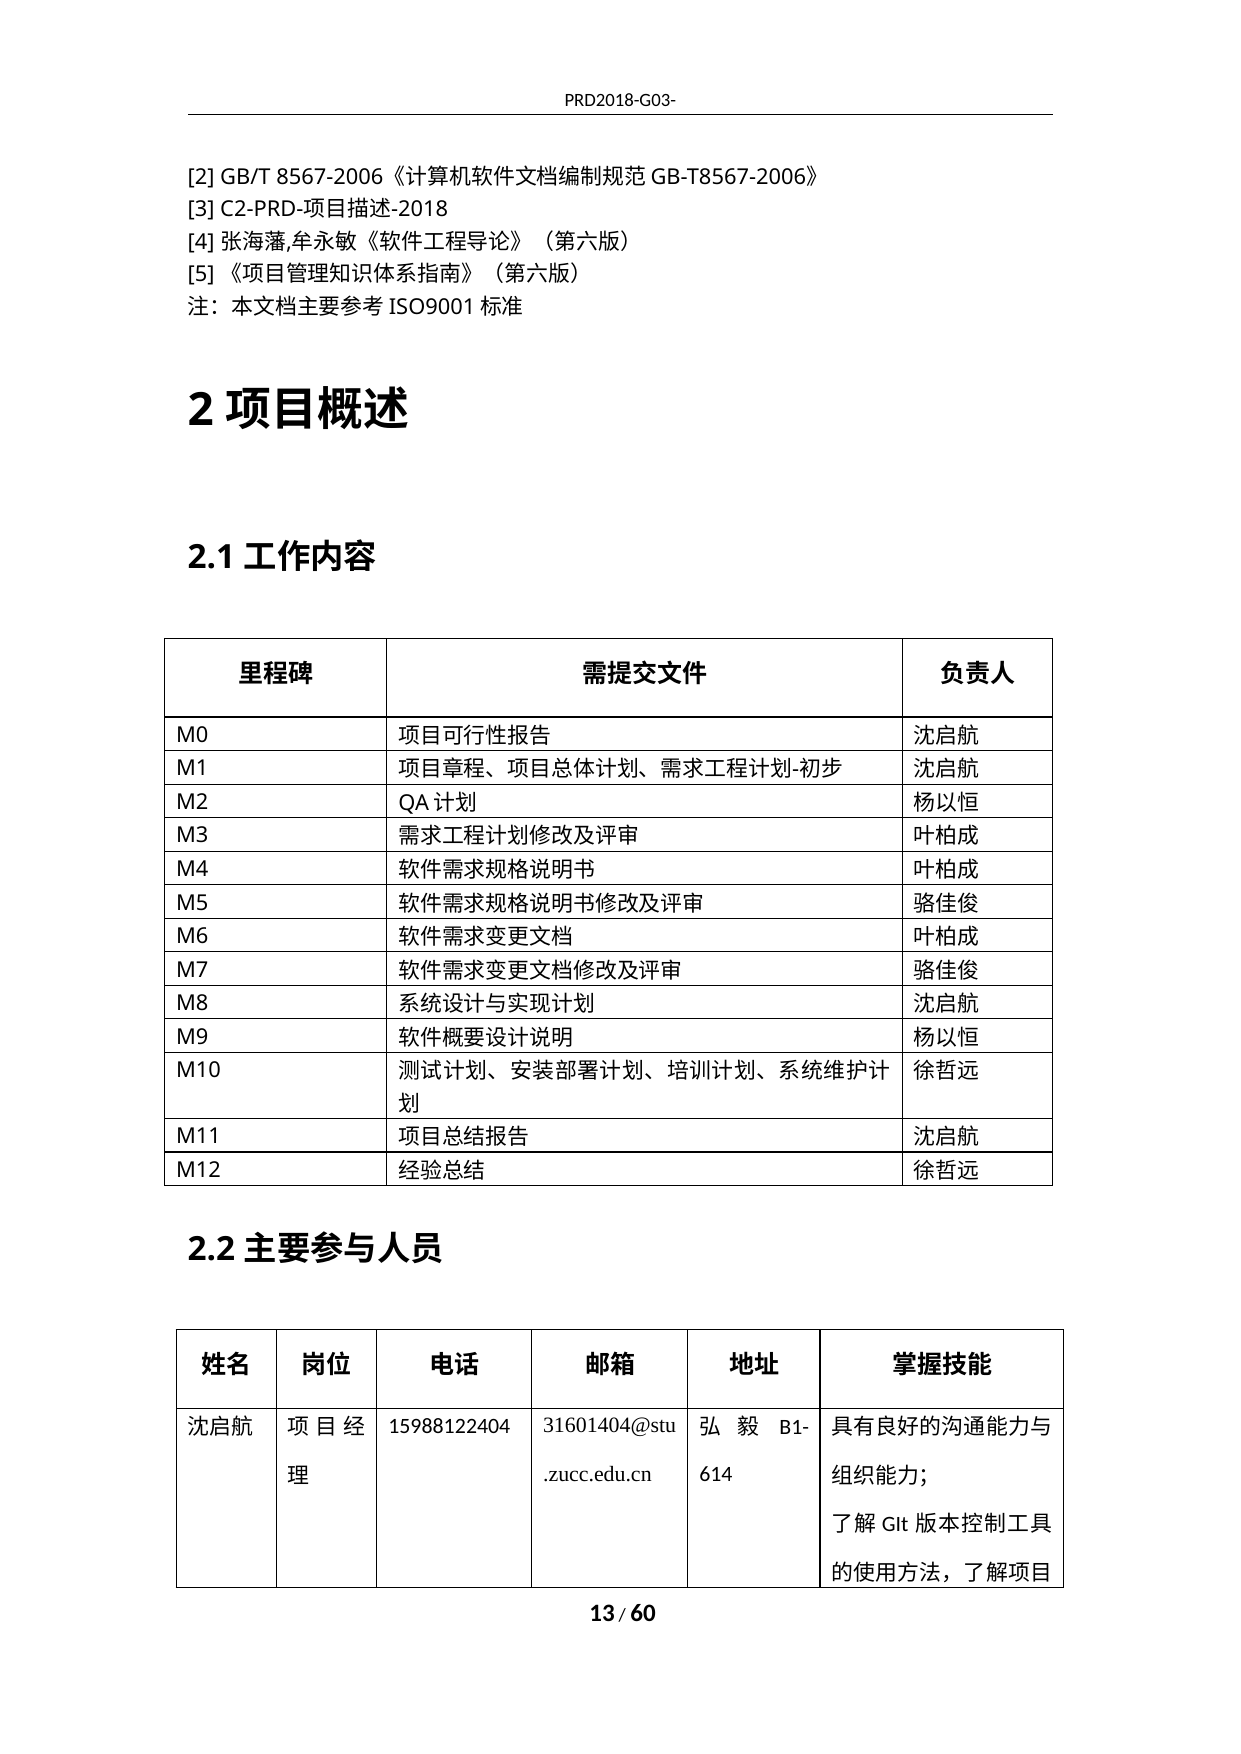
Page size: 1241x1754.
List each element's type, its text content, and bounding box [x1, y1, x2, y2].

table_cell 叶柏成 [903, 818, 1052, 851]
table_header 邮箱 [532, 1330, 687, 1408]
table_cell M8 [165, 986, 386, 1018]
table_cell 软件概要设计说明 [387, 1019, 902, 1052]
table_header 地址 [688, 1330, 819, 1408]
table_cell 测试计划、安装部署计划、培训计划、系统维护计划 [387, 1053, 902, 1118]
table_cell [821, 1409, 1063, 1587]
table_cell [532, 1409, 687, 1587]
table_cell 弘毅B1-614 [688, 1409, 819, 1587]
table_cell 软件需求变更文档 [387, 919, 902, 951]
table_header 负责人 [903, 639, 1052, 716]
table_cell M1 [165, 751, 386, 783]
table_cell 项目经理 [277, 1409, 376, 1587]
table_cell M2 [165, 785, 386, 817]
table_cell M5 [165, 885, 386, 918]
table_cell 徐哲远 [903, 1153, 1052, 1185]
text [3] C2-PRD-项目描述-2018 [187, 191, 1053, 223]
text [4] 张海藩,牟永敏《软件工程导论》（第六版） [187, 223, 1053, 256]
table_cell 15988122404 [377, 1409, 531, 1587]
table_cell 系统设计与实现计划 [387, 986, 902, 1018]
text [2] GB/T 8567-2006《计算机软件文档编制规范GB-T8567-2006》 [187, 158, 1053, 191]
table_cell 徐哲远 [903, 1053, 1052, 1118]
subtitle 2.1 工作内容 [187, 522, 1053, 587]
table_header 需提交文件 [387, 639, 902, 716]
table_cell 沈启航 [903, 751, 1052, 783]
table_header 掌握技能 [821, 1330, 1063, 1408]
table_cell 项目可行性报告 [387, 718, 902, 750]
table_cell QA计划 [387, 785, 902, 817]
table_cell 杨以恒 [903, 785, 1052, 817]
subtitle 2 项目概述 [187, 356, 1053, 454]
table_cell 叶柏成 [903, 919, 1052, 951]
text [5] 《项目管理知识体系指南》（第六版） [187, 256, 1053, 288]
table_cell M10 [165, 1053, 386, 1118]
table_cell 沈启航 [903, 1119, 1052, 1151]
table_cell 杨以恒 [903, 1019, 1052, 1052]
table_cell 骆佳俊 [903, 952, 1052, 985]
table_cell 骆佳俊 [903, 885, 1052, 918]
table_cell M3 [165, 818, 386, 851]
table_cell 沈启航 [903, 986, 1052, 1018]
table_cell 项目总结报告 [387, 1119, 902, 1151]
table_cell 软件需求规格说明书 [387, 852, 902, 884]
table_cell 叶柏成 [903, 852, 1052, 884]
table_cell 软件需求规格说明书修改及评审 [387, 885, 902, 918]
table_cell M4 [165, 852, 386, 884]
table_cell M12 [165, 1153, 386, 1185]
table_cell 软件需求变更文档修改及评审 [387, 952, 902, 985]
table_cell 需求工程计划修改及评审 [387, 818, 902, 851]
table_cell M0 [165, 718, 386, 750]
table_cell M11 [165, 1119, 386, 1151]
table_header 岗位 [277, 1330, 376, 1408]
table_cell M7 [165, 952, 386, 985]
subtitle 2.2 主要参与人员 [187, 1213, 1053, 1278]
table_header 电话 [377, 1330, 531, 1408]
table_cell 项目章程、项目总体计划、需求工程计划-初步 [387, 751, 902, 783]
table_cell 沈启航 [177, 1409, 276, 1587]
table_cell M9 [165, 1019, 386, 1052]
table_cell 沈启航 [903, 718, 1052, 750]
table_header 姓名 [177, 1330, 276, 1408]
table_cell 经验总结 [387, 1153, 902, 1185]
text 注：本文档主要参考ISO9001标准 [187, 288, 1053, 321]
table_cell M6 [165, 919, 386, 951]
table_header 里程碑 [165, 639, 386, 716]
